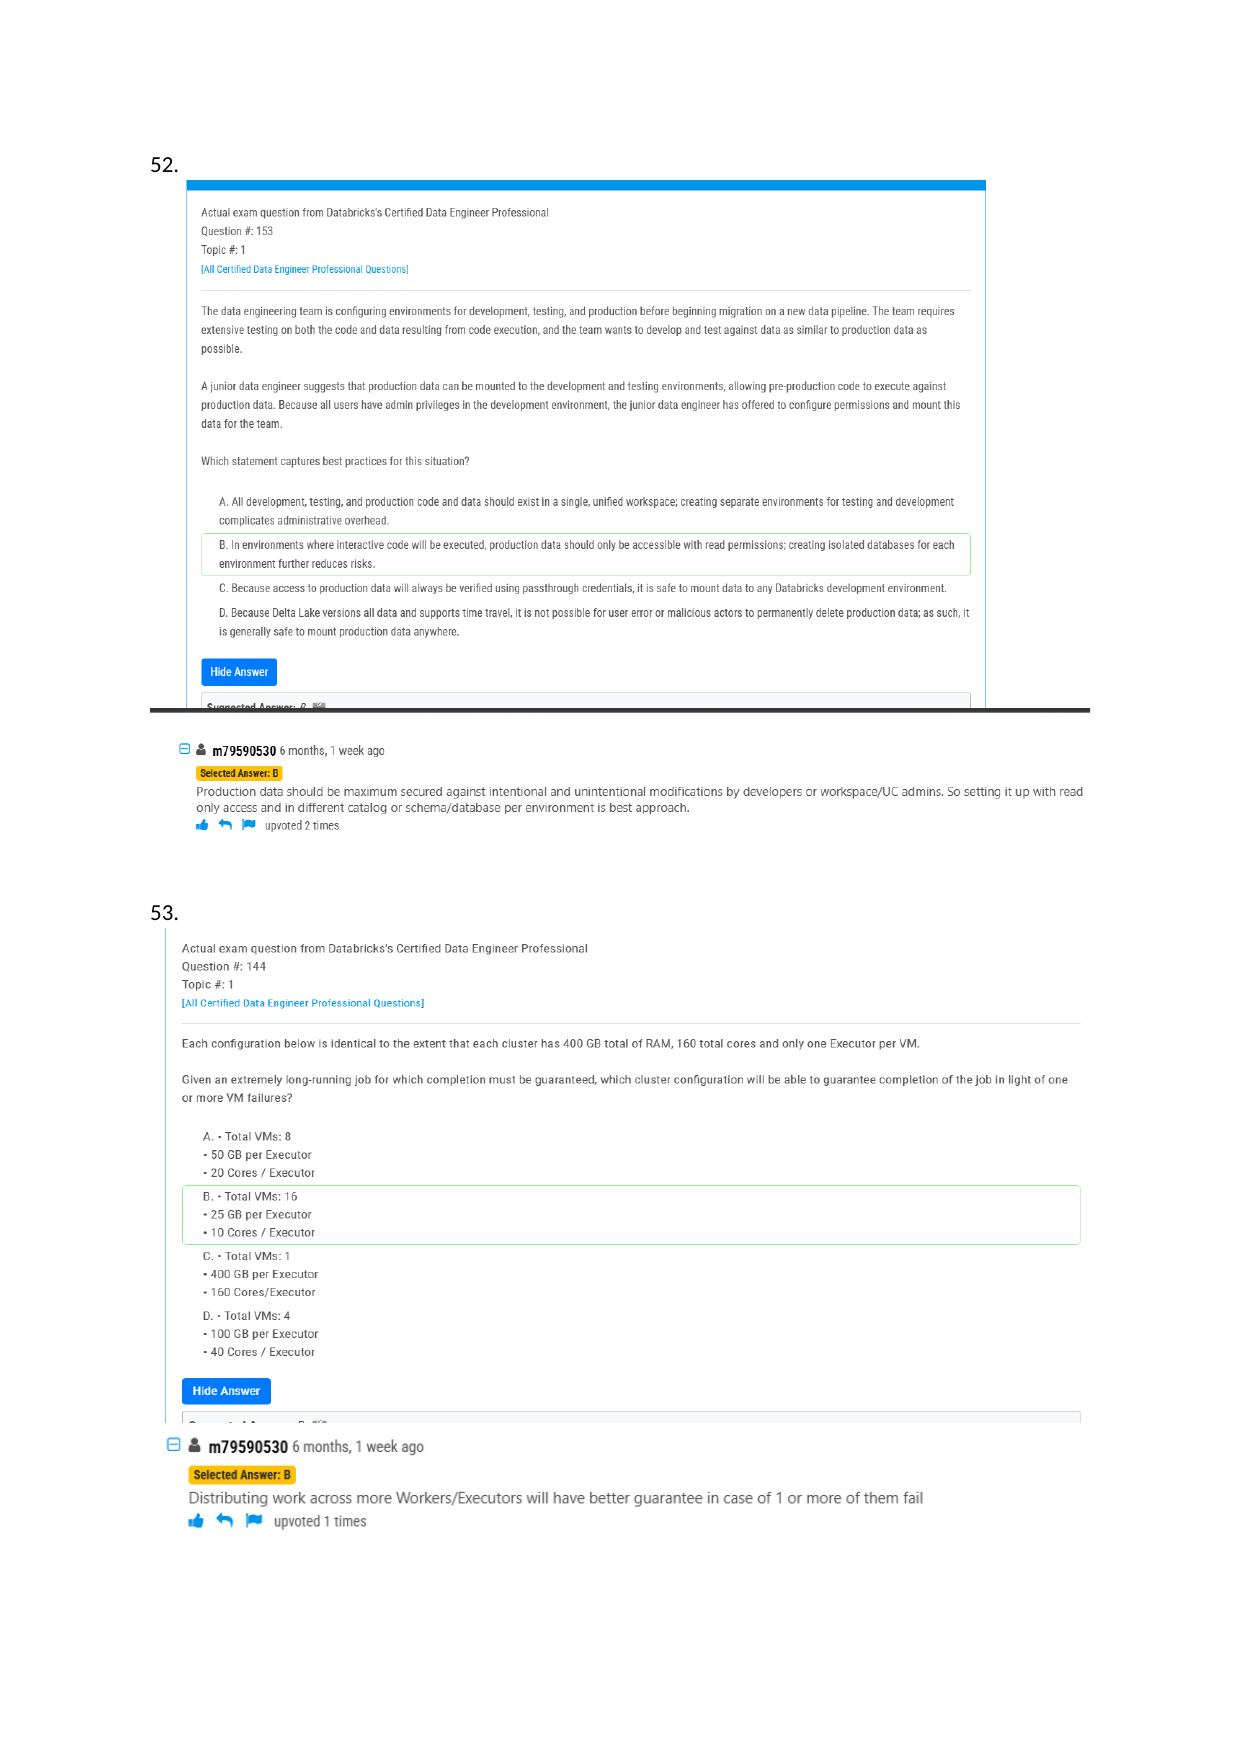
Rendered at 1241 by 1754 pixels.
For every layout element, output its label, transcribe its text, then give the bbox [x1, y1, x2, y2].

picture [150, 1431, 955, 1559]
text 52. 53. [150, 866, 1090, 928]
picture [150, 720, 1091, 866]
text 52. 53. [150, 150, 1090, 180]
picture [150, 180, 1091, 713]
picture [150, 928, 1091, 1423]
